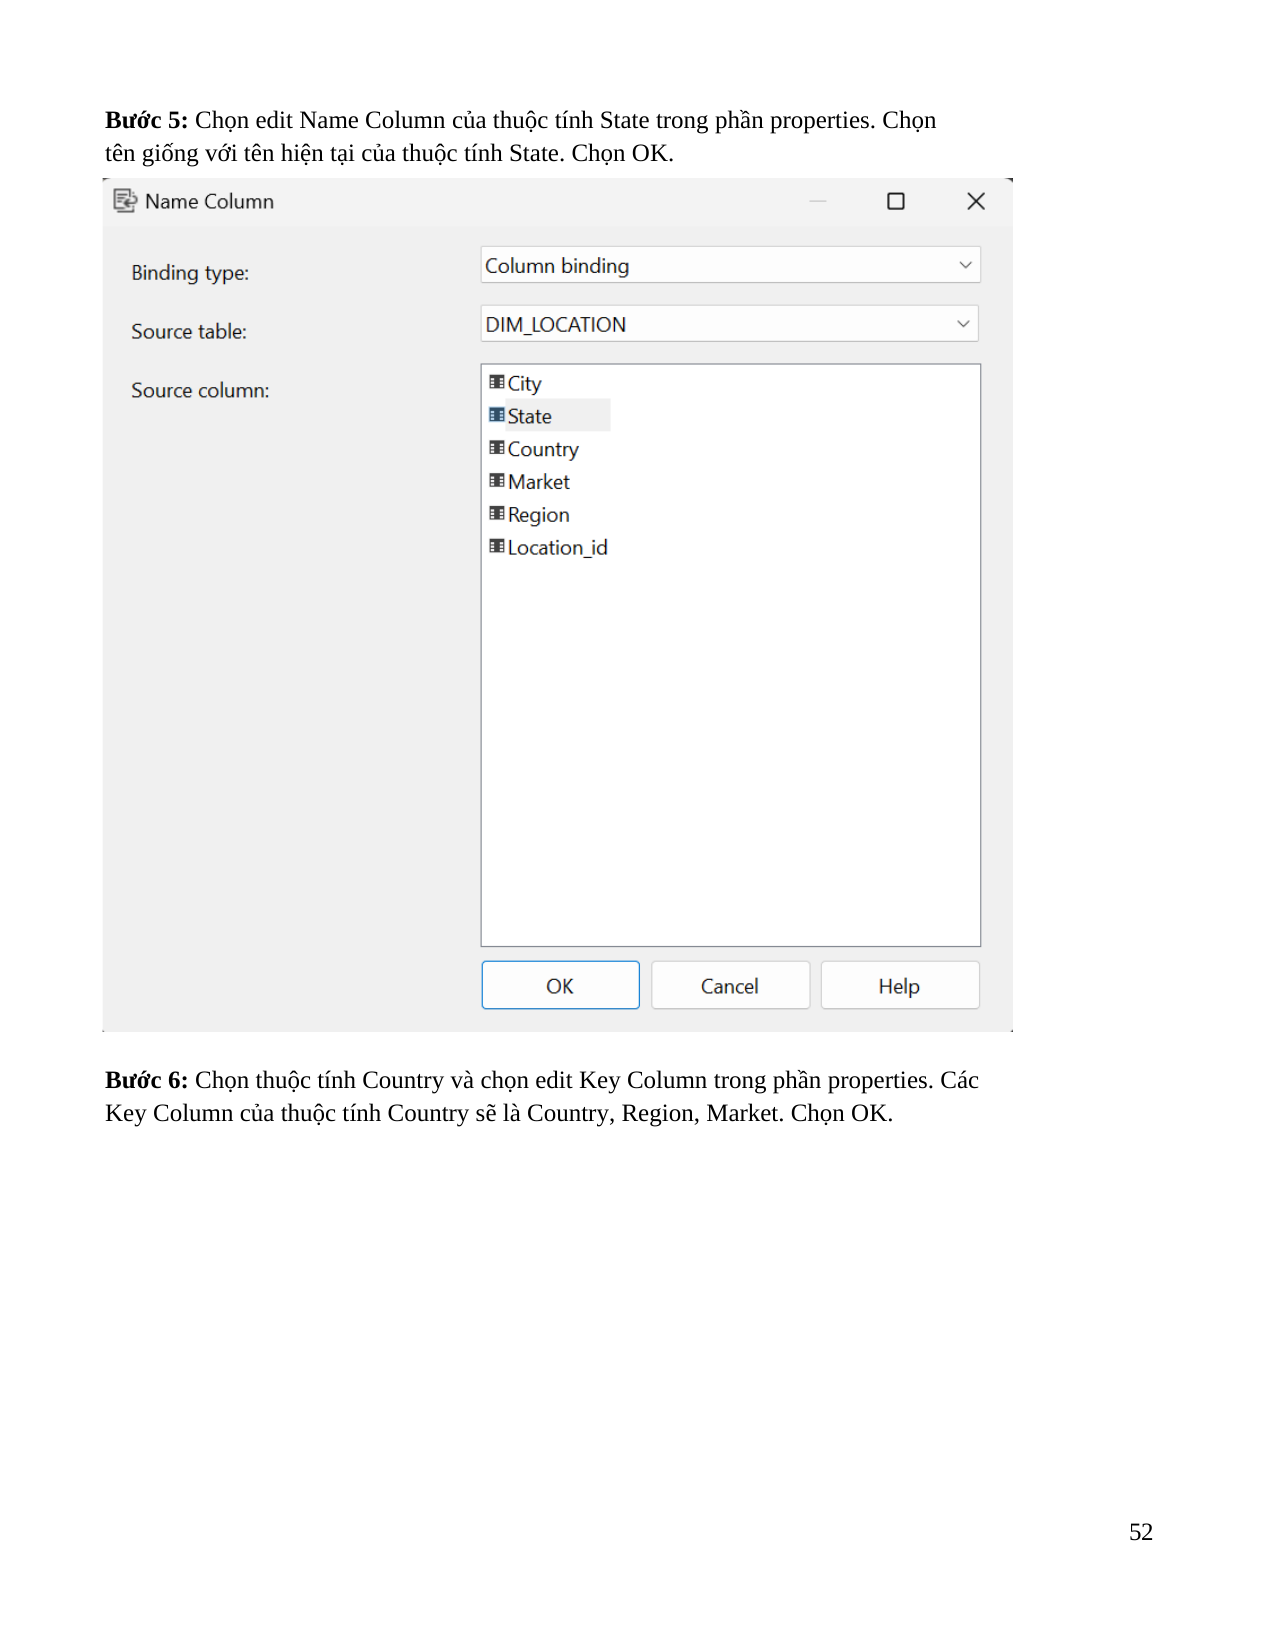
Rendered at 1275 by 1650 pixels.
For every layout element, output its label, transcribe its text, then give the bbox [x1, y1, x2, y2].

text Bước 5: Chọn edit Name Column của thuộc tính State trong phần properties. Chọn tên giống với tên hiện tại của thuộc tính State. Chọn OK. [105, 105, 958, 166]
text Bước 6: Chọn thuộc tính Country và chọn edit Key Column trong phần properties. Các Key Column của thuộc tính Country sẽ là Country, Region, Market. Chọn OK. [105, 1065, 996, 1126]
picture [102, 178, 1013, 1032]
